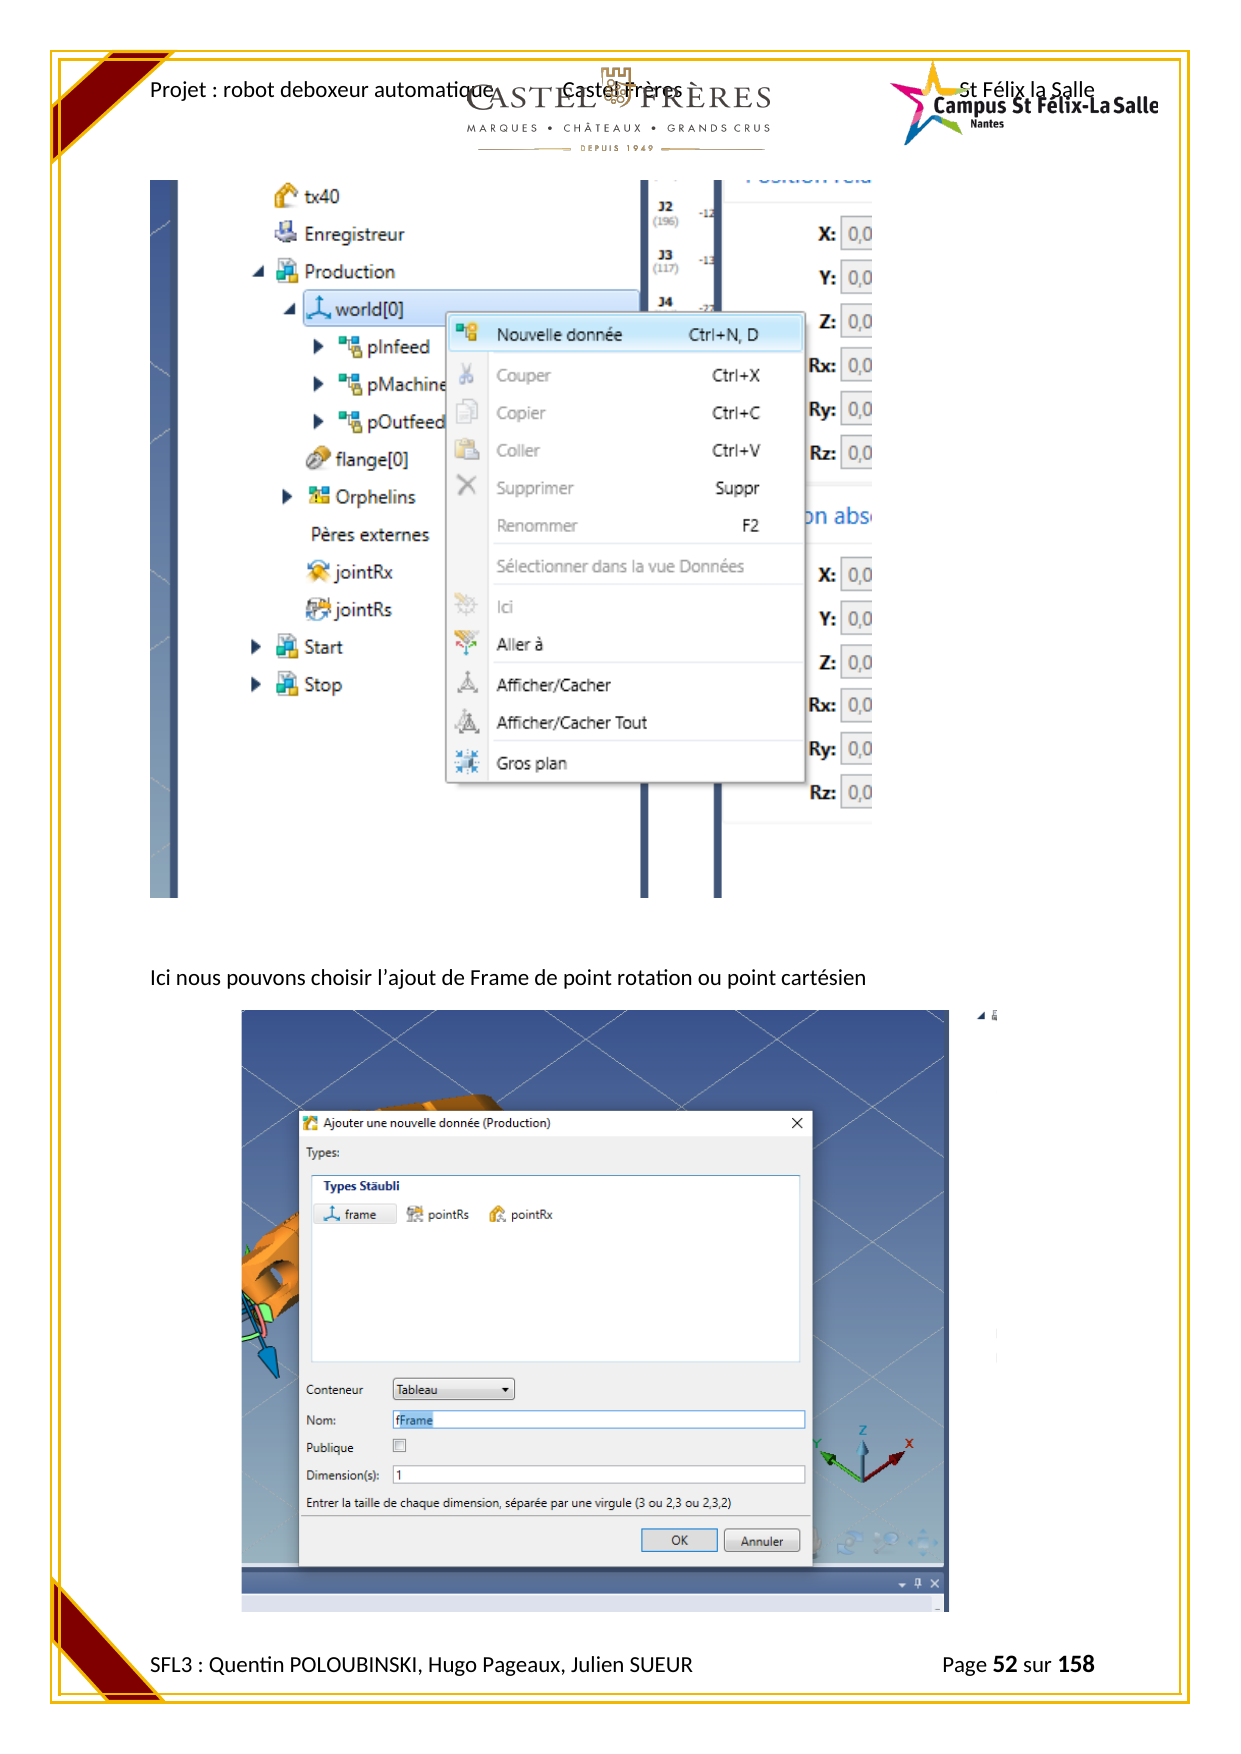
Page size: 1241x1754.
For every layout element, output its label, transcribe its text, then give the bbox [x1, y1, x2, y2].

picture [889, 60, 1158, 145]
picture [150, 180, 872, 898]
picture [460, 59, 773, 157]
text Ici nous pouvons choisir l’ajout de Frame de point rotation ou point cartésien [150, 963, 1090, 991]
picture [240, 1010, 997, 1611]
